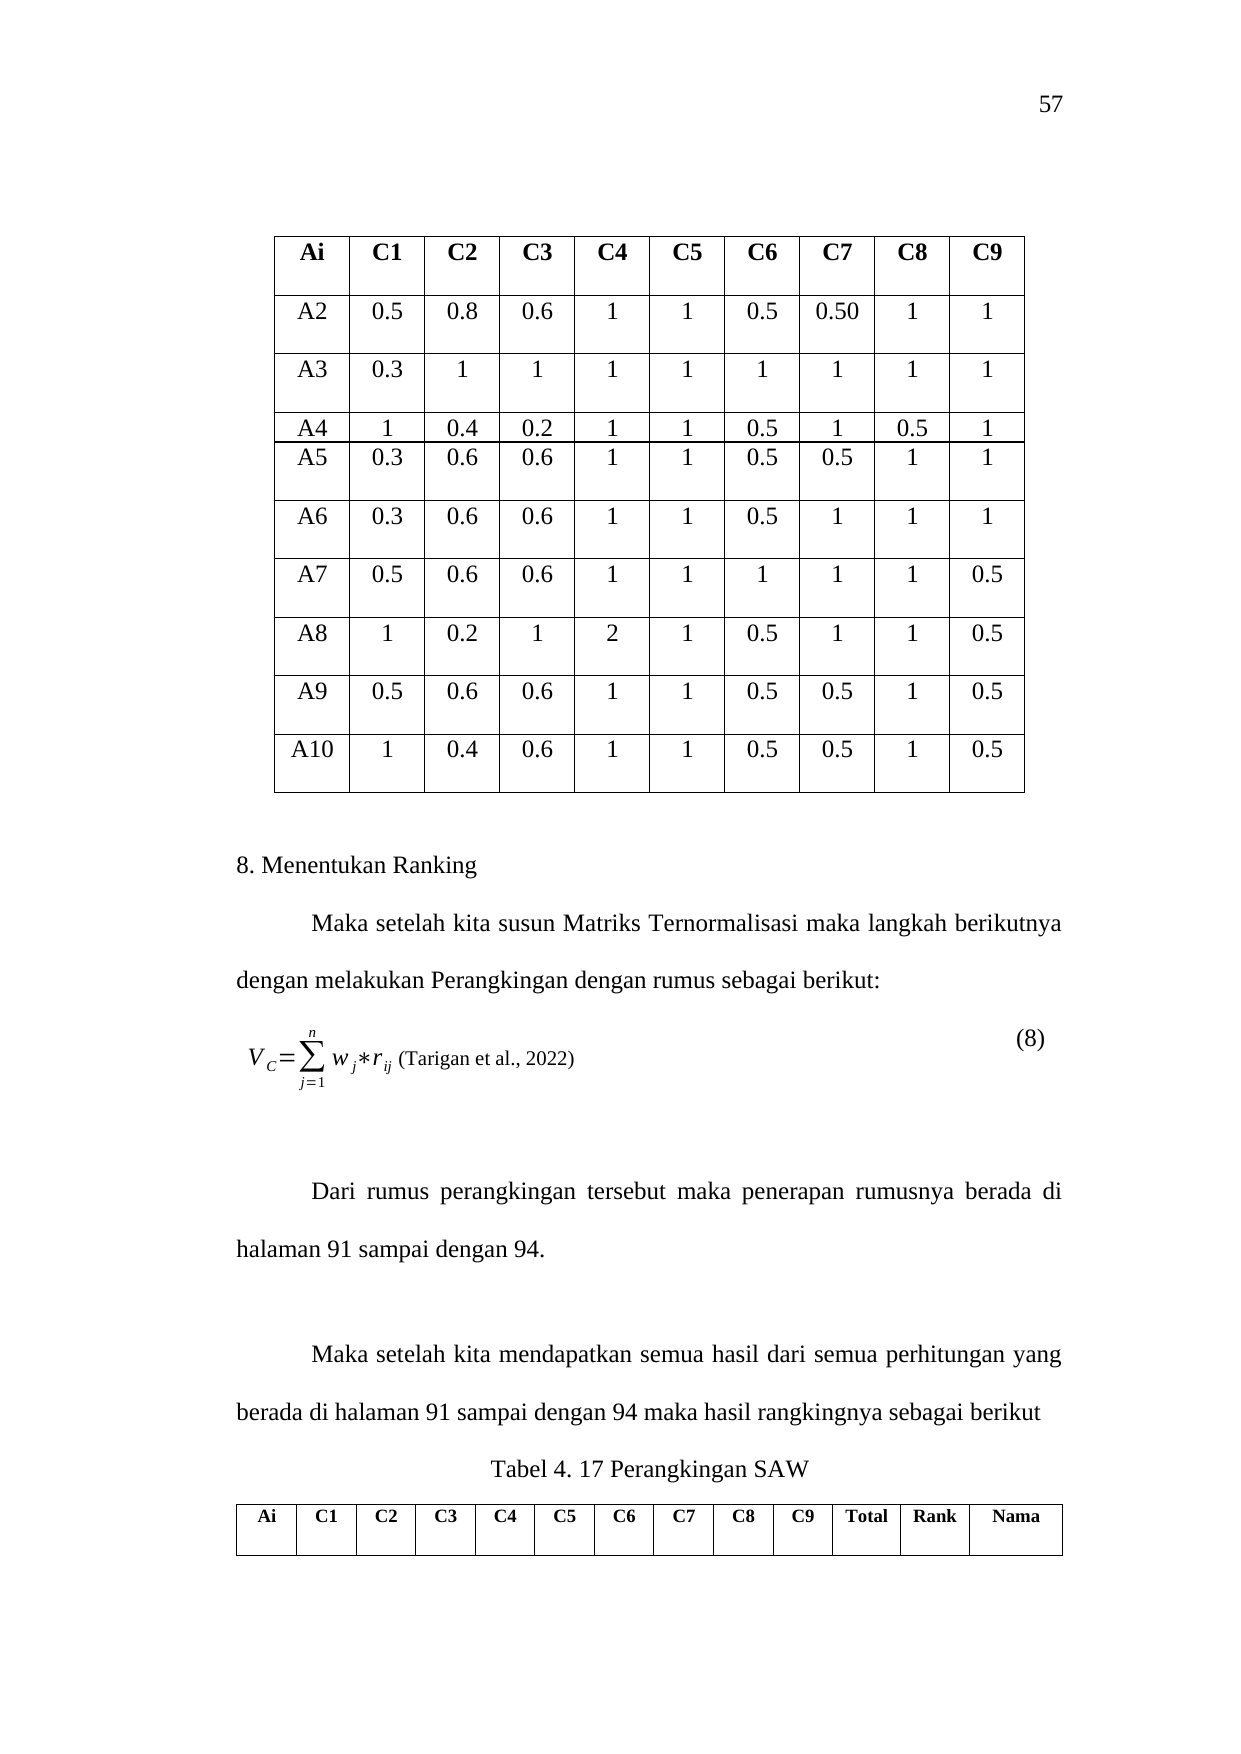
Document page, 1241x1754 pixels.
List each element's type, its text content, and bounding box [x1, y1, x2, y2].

table_header Ai [275, 237, 349, 295]
table_header C4 [575, 237, 649, 295]
table_cell A10 [275, 735, 349, 792]
table_header C3 [500, 237, 574, 295]
table_cell 0.5 [950, 676, 1024, 733]
table_cell 0.5 [725, 296, 799, 353]
table_cell 0.4 [425, 413, 499, 441]
table_cell 1 [650, 413, 724, 441]
table_cell 1 [800, 354, 874, 412]
table_header C6 [595, 1505, 653, 1555]
table_cell 1 [575, 443, 649, 500]
table_cell 1 [950, 413, 1024, 441]
table_cell 1 [650, 735, 724, 792]
table_cell 2 [575, 618, 649, 675]
table_header C5 [650, 237, 724, 295]
table_cell 1 [650, 443, 724, 500]
table_cell 0.3 [350, 443, 424, 500]
table_cell 1 [875, 559, 949, 617]
table_cell 1 [875, 296, 949, 353]
table_header C9 [950, 237, 1024, 295]
table_cell 1 [350, 413, 424, 441]
table_cell A3 [275, 354, 349, 412]
table_header C8 [875, 237, 949, 295]
table_header C1 [297, 1505, 356, 1555]
table_cell 0.6 [500, 559, 574, 617]
table_header C2 [357, 1505, 415, 1555]
table_cell A6 [275, 501, 349, 558]
table_header C8 [714, 1505, 773, 1555]
table_cell A8 [275, 618, 349, 675]
table_header C7 [800, 237, 874, 295]
text 8. Menentukan Ranking [236, 851, 1063, 879]
table_cell 0.5 [800, 735, 874, 792]
table_cell 0.6 [500, 296, 574, 353]
table_cell 1 [800, 559, 874, 617]
table_cell 1 [875, 735, 949, 792]
table_cell 1 [800, 618, 874, 675]
table_cell A4 [275, 413, 349, 441]
table_cell 0.5 [725, 676, 799, 733]
table_cell A2 [275, 296, 349, 353]
table_cell 1 [575, 413, 649, 441]
table_cell 1 [650, 296, 724, 353]
table_cell 0.6 [500, 676, 574, 733]
text Dari rumus perangkingan tersebut maka penerapan rumusnya berada di halaman 91 sampai dengan 94. [236, 1176, 1063, 1263]
table_cell 0.5 [800, 443, 874, 500]
table_header Rank [901, 1505, 969, 1555]
table_cell 1 [800, 501, 874, 558]
table_cell 1 [950, 296, 1024, 353]
text Maka setelah kita susun Matriks Ternormalisasi maka langkah berikutnya dengan melakukan Perangkingan dengan rumus sebagai berikut: [236, 908, 1063, 994]
table_cell 1 [725, 354, 799, 412]
table_cell 1 [950, 443, 1024, 500]
table_header C7 [654, 1505, 713, 1555]
table_header C1 [350, 237, 424, 295]
table_cell 1 [425, 354, 499, 412]
table_cell 0.5 [800, 676, 874, 733]
table_cell 0.5 [950, 559, 1024, 617]
table_cell 1 [350, 618, 424, 675]
table_cell 1 [875, 501, 949, 558]
table_header C3 [416, 1505, 475, 1555]
table_cell 0.5 [875, 413, 949, 441]
table_cell 1 [950, 354, 1024, 412]
table_header C5 [535, 1505, 594, 1555]
table_cell 1 [575, 676, 649, 733]
table_cell 0.6 [500, 735, 574, 792]
table_header C9 [774, 1505, 832, 1555]
table_cell 1 [575, 559, 649, 617]
table_cell 1 [950, 501, 1024, 558]
table_cell A5 [275, 443, 349, 500]
table_header Ai [237, 1505, 296, 1555]
table_cell 1 [650, 501, 724, 558]
table_header C6 [725, 237, 799, 295]
table_header C2 [425, 237, 499, 295]
table_cell 0.3 [350, 501, 424, 558]
table_cell A7 [275, 559, 349, 617]
table_cell 1 [575, 501, 649, 558]
table_cell A9 [275, 676, 349, 733]
table_cell 0.5 [350, 296, 424, 353]
table_cell 0.5 [950, 735, 1024, 792]
table_cell 1 [875, 354, 949, 412]
table_header [236, 1023, 1004, 1119]
table_cell 0.6 [500, 501, 574, 558]
table_cell 0.5 [350, 676, 424, 733]
table_cell 0.5 [725, 413, 799, 441]
table_cell 1 [575, 354, 649, 412]
table_cell 0.5 [350, 559, 424, 617]
table_cell 0.6 [425, 676, 499, 733]
table_header Total [833, 1505, 900, 1555]
table_cell 1 [500, 618, 574, 675]
table_cell 0.8 [425, 296, 499, 353]
table_cell 0.5 [725, 501, 799, 558]
table_cell 0.2 [500, 413, 574, 441]
table_cell 0.5 [950, 618, 1024, 675]
table_cell 0.2 [425, 618, 499, 675]
table_cell 1 [650, 559, 724, 617]
table_cell 0.4 [425, 735, 499, 792]
table_cell 0.6 [425, 501, 499, 558]
table_cell 1 [650, 618, 724, 675]
table_cell 0.5 [725, 443, 799, 500]
table_cell 0.6 [425, 559, 499, 617]
table_header C4 [476, 1505, 534, 1555]
table_cell 1 [575, 296, 649, 353]
table_cell 1 [800, 413, 874, 441]
table_cell 1 [875, 443, 949, 500]
table_cell 0.5 [725, 618, 799, 675]
table_cell 1 [650, 676, 724, 733]
table_cell 1 [725, 559, 799, 617]
table_cell 0.5 [725, 735, 799, 792]
table_cell 0.6 [425, 443, 499, 500]
table_header (8) [1005, 1023, 1062, 1119]
table_cell 0.50 [800, 296, 874, 353]
table_cell 0.6 [500, 443, 574, 500]
text Maka setelah kita mendapatkan semua hasil dari semua perhitungan yang berada di halaman 91 sampai dengan 94 maka hasil rangkingnya sebagai berikut [236, 1339, 1063, 1426]
table_cell 1 [875, 676, 949, 733]
text Tabel 4. 17 Perangkingan SAW [236, 1454, 1063, 1483]
table_cell 1 [875, 618, 949, 675]
table_cell 0.3 [350, 354, 424, 412]
table_header Nama [970, 1505, 1062, 1555]
table_cell 1 [575, 735, 649, 792]
table_cell 1 [350, 735, 424, 792]
table_cell 1 [500, 354, 574, 412]
table_cell 1 [650, 354, 724, 412]
